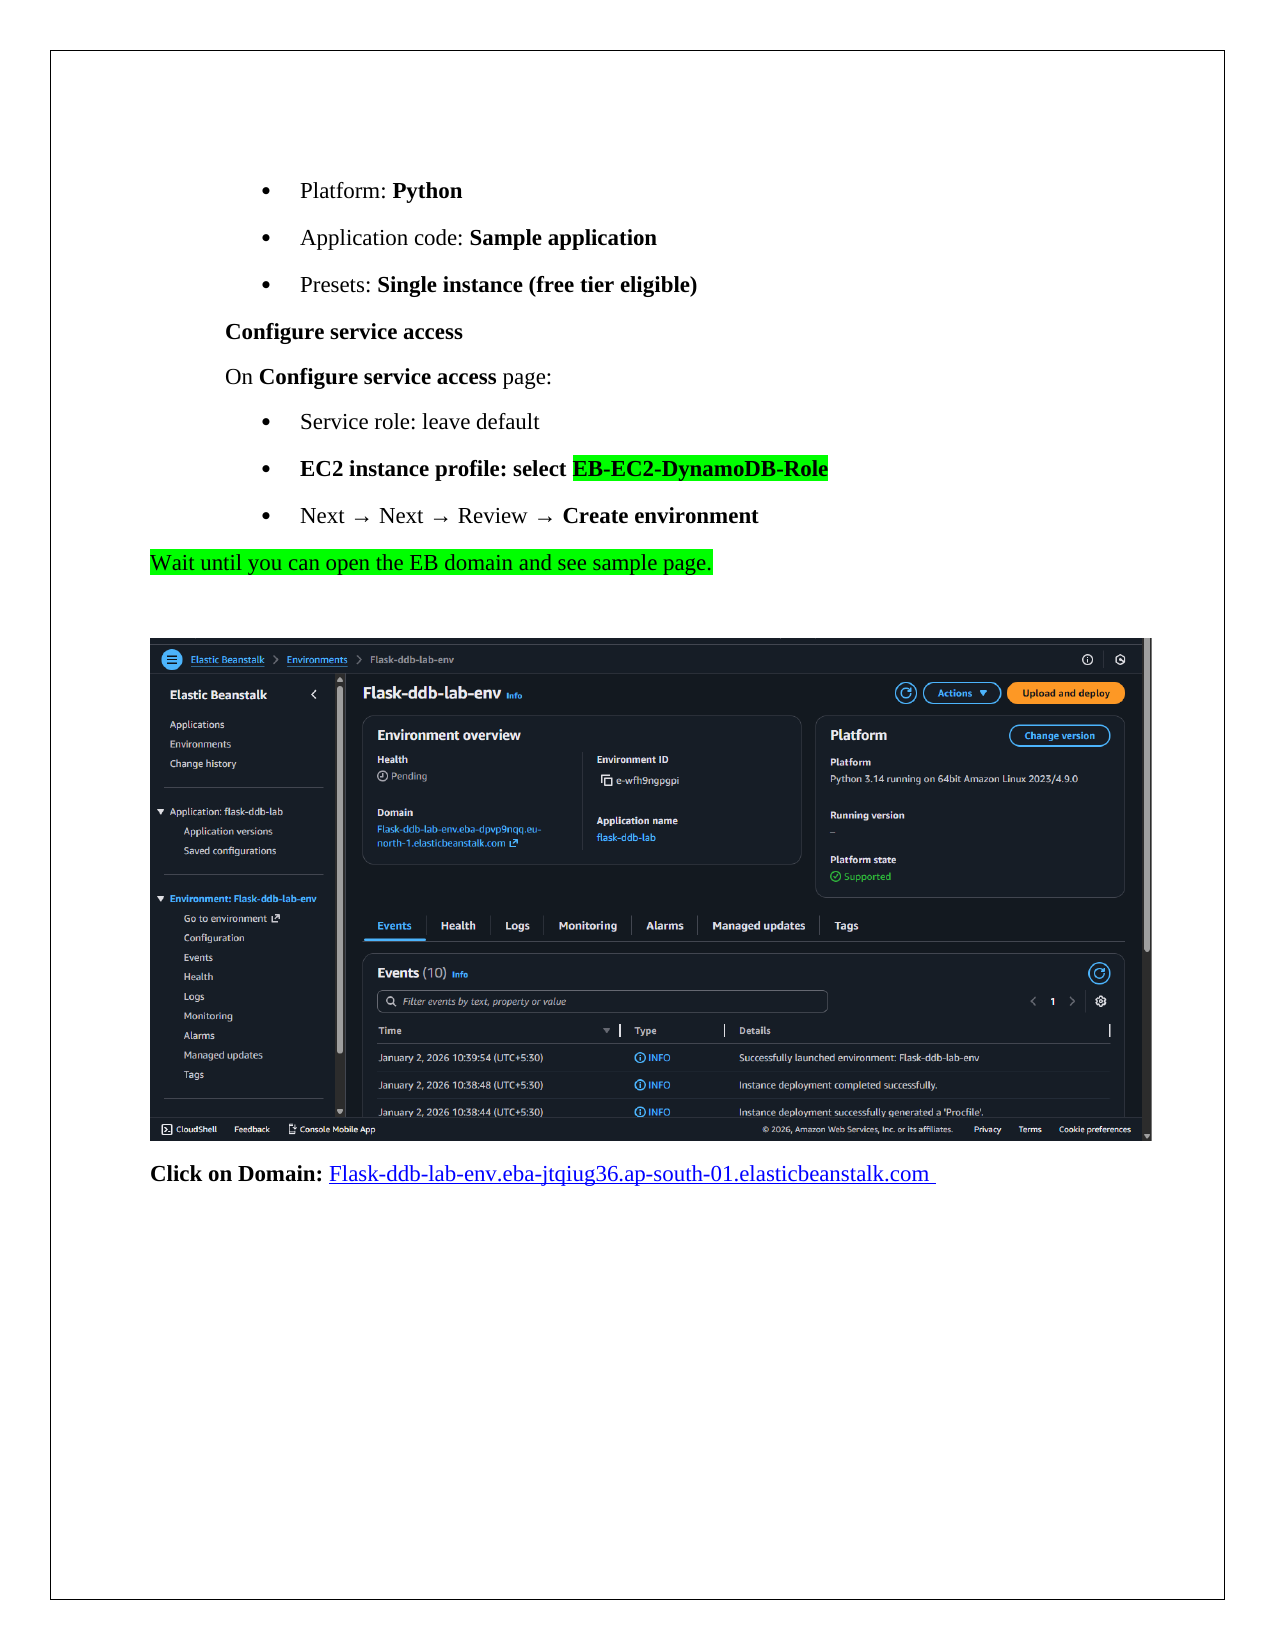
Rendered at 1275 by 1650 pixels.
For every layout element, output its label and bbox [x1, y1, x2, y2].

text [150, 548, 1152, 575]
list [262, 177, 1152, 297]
picture [150, 638, 1152, 1141]
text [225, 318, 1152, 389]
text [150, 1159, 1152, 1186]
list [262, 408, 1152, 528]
